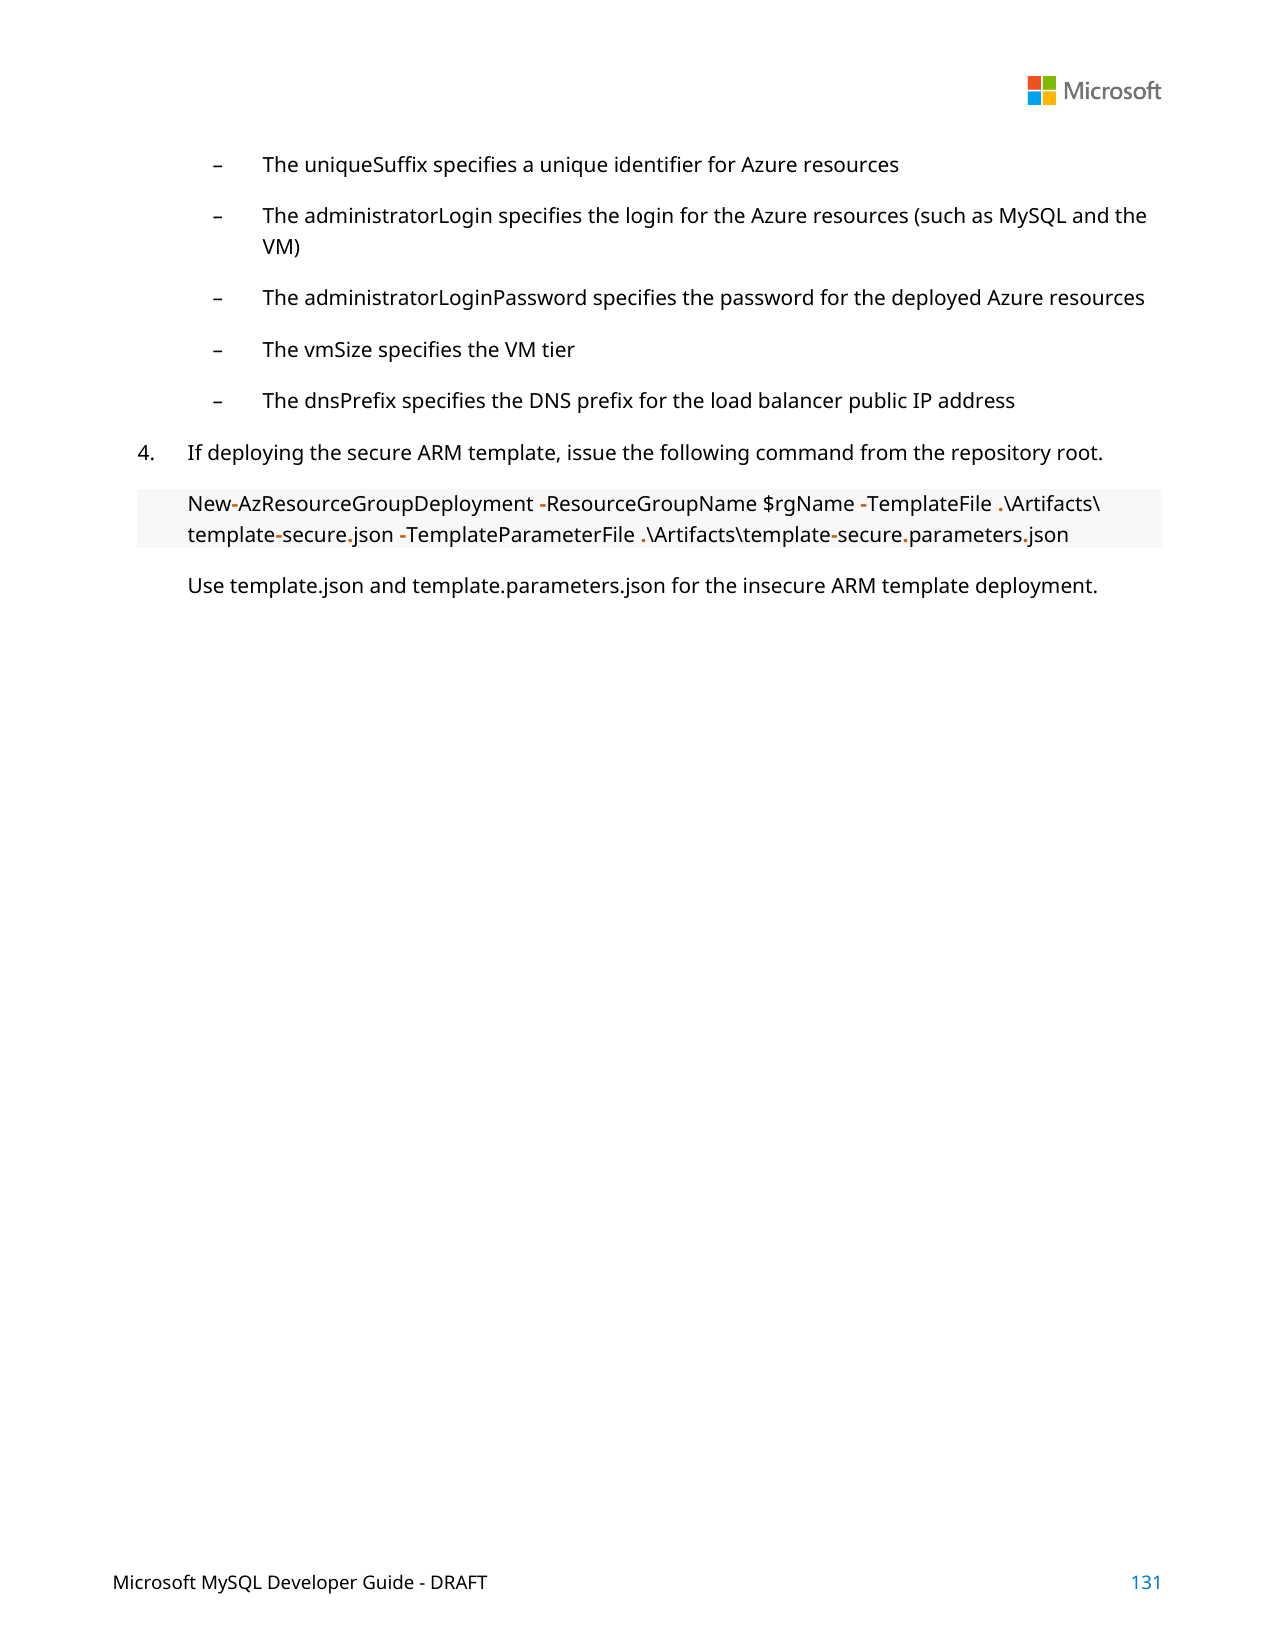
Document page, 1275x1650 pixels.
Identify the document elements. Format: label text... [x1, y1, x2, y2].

list Use template.json and template.parameters.json for the insecure ARM template deployment. [137, 571, 1162, 600]
list The dnsPrefix specifies the DNS prefix for the load balancer public IP address [212, 386, 1162, 415]
list The vmSize specifies the VM tier [212, 335, 1162, 363]
list The administratorLogin specifies the login for the Azure resources (such as MySQL and the VM) [212, 201, 1162, 261]
picture [1026, 75, 1163, 107]
list New-AzResourceGroupDeployment -ResourceGroupName $rgName -TemplateFile .\Artifacts\template-secure.json -TemplateParameterFile .\Artifacts\template-secure.parameters.json [137, 489, 1162, 548]
list The uniqueSuffix specifies a unique identifier for Azure resources [212, 150, 1162, 178]
list If deploying the secure ARM template, issue the following command from the repository root. [137, 438, 1162, 466]
list The administratorLoginPassword specifies the password for the deployed Azure resources [212, 283, 1162, 312]
